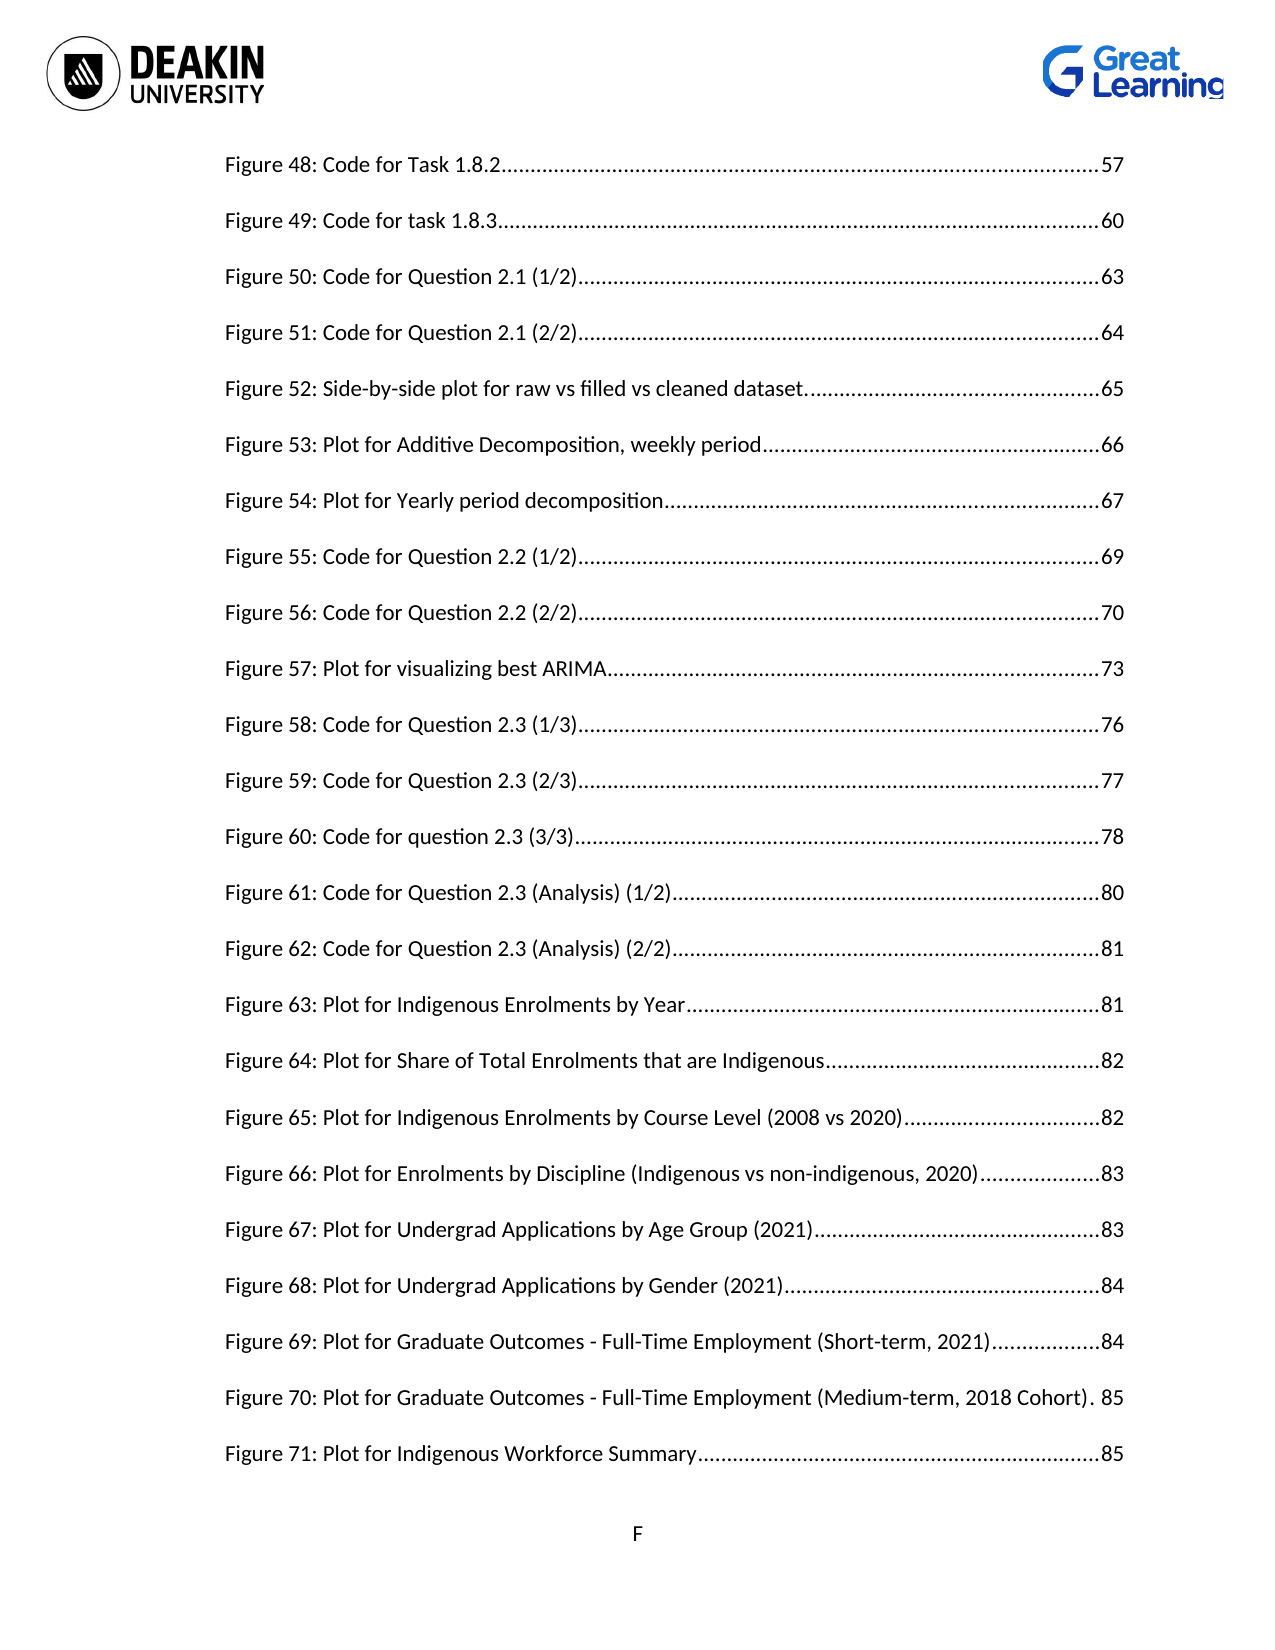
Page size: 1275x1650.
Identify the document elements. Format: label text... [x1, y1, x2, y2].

text Figure 64: Plot for Share of Total Enrolments that are Indigenous 82 [150, 1047, 1125, 1075]
text Figure 62: Code for Question 2.3 (Analysis) (2/2) 81 [150, 934, 1125, 963]
text Figure 49: Code for task 1.8.3 60 [150, 206, 1125, 234]
text Figure 53: Plot for Additive Decomposition, weekly period 66 [150, 430, 1125, 458]
text Figure 52: Side-by-side plot for raw vs filled vs cleaned dataset. 65 [150, 374, 1125, 402]
text Figure 70: Plot for Graduate Outcomes - Full-Time Employment (Medium-term, 2018 Cohort) 85 [150, 1383, 1125, 1411]
text Figure 48: Code for Task 1.8.2 57 [150, 150, 1125, 178]
picture [44, 33, 267, 114]
text Figure 68: Plot for Undergrad Applications by Gender (2021) 84 [150, 1271, 1125, 1299]
text Figure 55: Code for Question 2.2 (1/2) 69 [150, 542, 1125, 570]
text Figure 59: Code for Question 2.3 (2/3) 77 [150, 766, 1125, 794]
text Figure 54: Plot for Yearly period decomposition 67 [150, 486, 1125, 514]
text Figure 61: Code for Question 2.3 (Analysis) (1/2) 80 [150, 878, 1125, 907]
text Figure 67: Plot for Undergrad Applications by Age Group (2021) 83 [150, 1215, 1125, 1243]
text Figure 56: Code for Question 2.2 (2/2) 70 [150, 598, 1125, 626]
text Figure 69: Plot for Graduate Outcomes - Full-Time Employment (Short-term, 2021) 84 [150, 1327, 1125, 1355]
text Figure 71: Plot for Indigenous Workforce Summary 85 [150, 1439, 1125, 1467]
text Figure 65: Plot for Indigenous Enrolments by Course Level (2008 vs 2020) 82 [150, 1103, 1125, 1131]
text Figure 50: Code for Question 2.1 (1/2) 63 [150, 262, 1125, 290]
text Figure 51: Code for Question 2.1 (2/2) 64 [150, 318, 1125, 346]
text Figure 66: Plot for Enrolments by Discipline (Indigenous vs non-indigenous, 2020) 83 [150, 1159, 1125, 1187]
text Figure 57: Plot for visualizing best ARIMA 73 [150, 654, 1125, 682]
picture [1041, 45, 1223, 99]
text Figure 60: Code for question 2.3 (3/3) 78 [150, 822, 1125, 851]
text Figure 63: Plot for Indigenous Enrolments by Year 81 [150, 991, 1125, 1019]
text Figure 58: Code for Question 2.3 (1/3) 76 [150, 710, 1125, 738]
